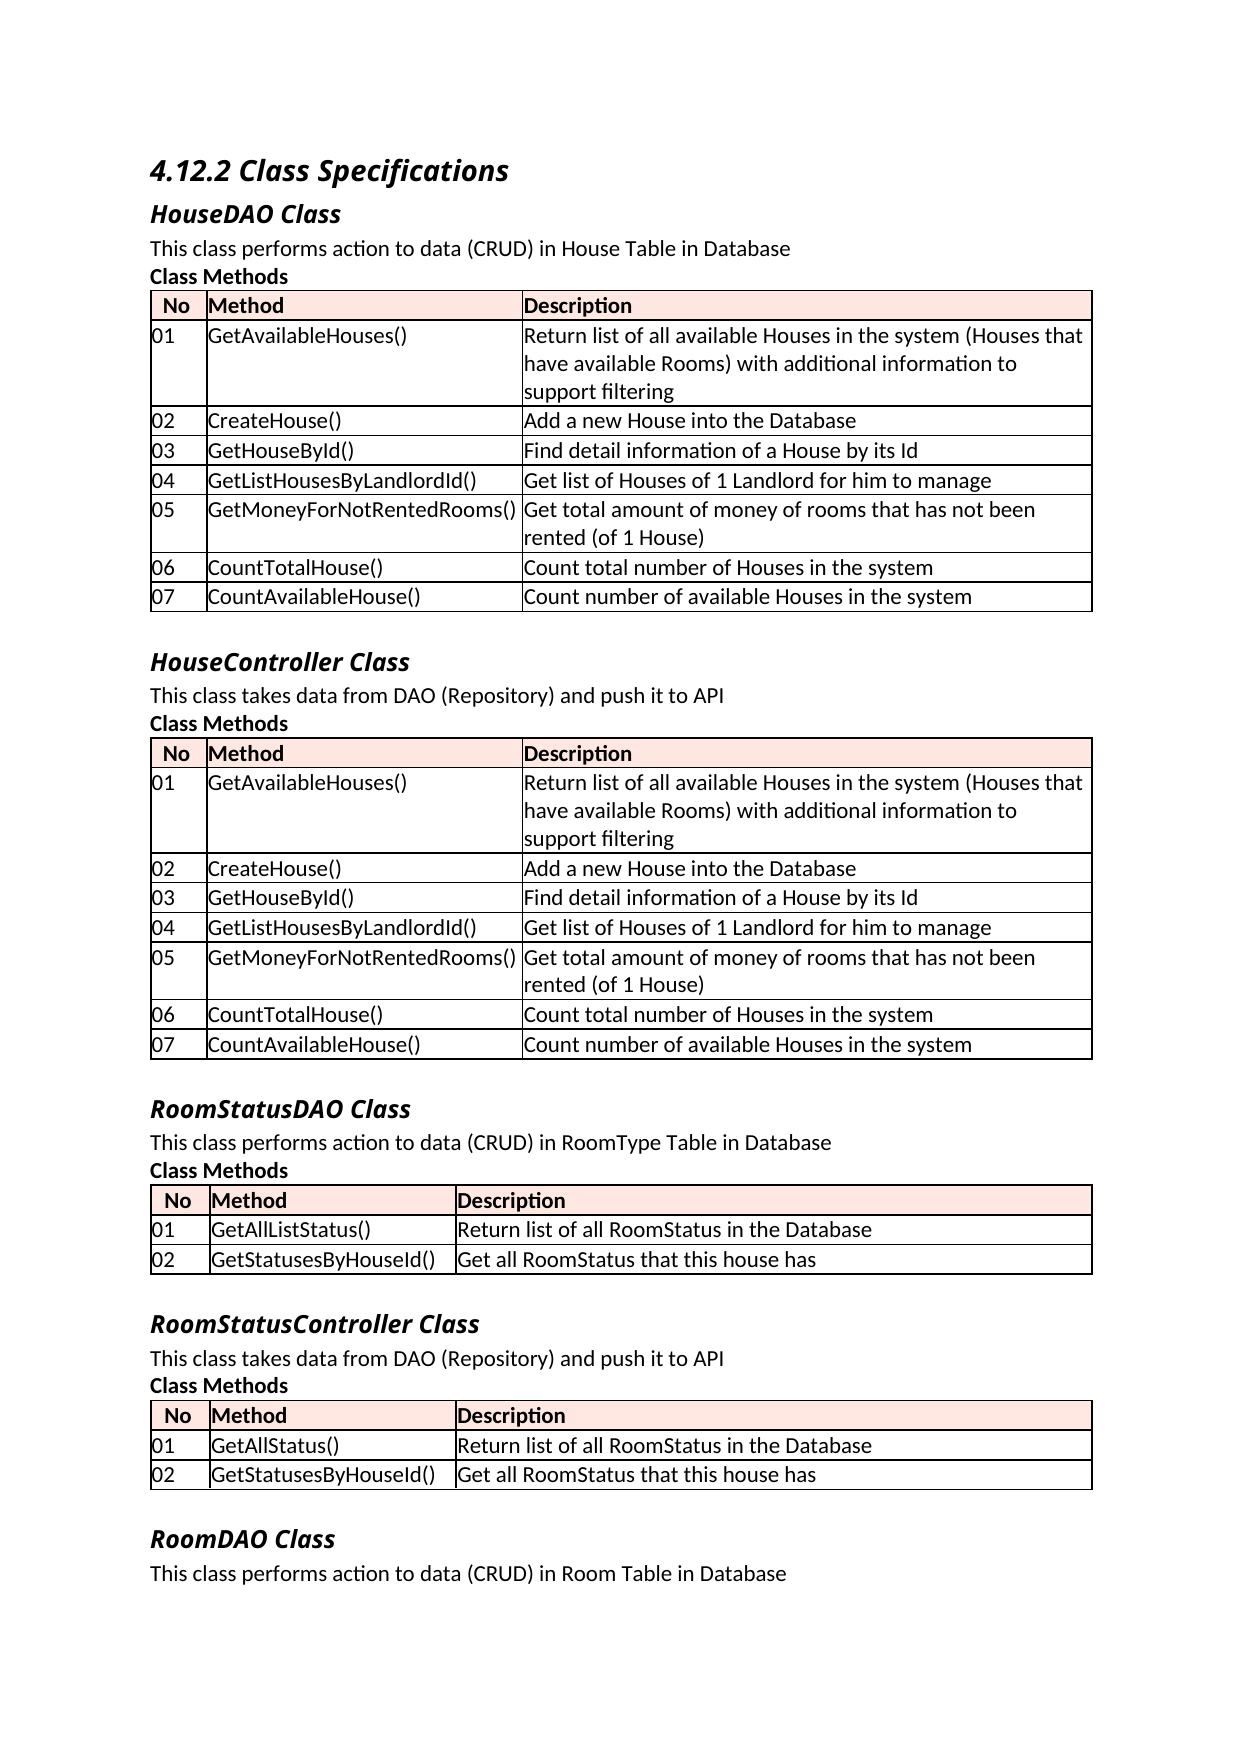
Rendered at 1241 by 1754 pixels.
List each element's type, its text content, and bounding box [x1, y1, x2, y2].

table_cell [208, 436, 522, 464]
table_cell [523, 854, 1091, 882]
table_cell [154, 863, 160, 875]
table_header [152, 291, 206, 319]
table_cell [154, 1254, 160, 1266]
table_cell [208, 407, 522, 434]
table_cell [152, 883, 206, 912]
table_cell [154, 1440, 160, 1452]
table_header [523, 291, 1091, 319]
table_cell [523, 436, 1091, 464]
text Class Methods [150, 1372, 1093, 1400]
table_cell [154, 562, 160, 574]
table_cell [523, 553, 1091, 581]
text This class takes data from DAO (Repository) and push it to API [150, 1344, 1093, 1372]
subtitle RoomStatusDAO Class [150, 1092, 1093, 1126]
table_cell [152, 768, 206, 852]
text This class performs action to data (CRUD) in RoomType Table in Database [150, 1128, 1093, 1156]
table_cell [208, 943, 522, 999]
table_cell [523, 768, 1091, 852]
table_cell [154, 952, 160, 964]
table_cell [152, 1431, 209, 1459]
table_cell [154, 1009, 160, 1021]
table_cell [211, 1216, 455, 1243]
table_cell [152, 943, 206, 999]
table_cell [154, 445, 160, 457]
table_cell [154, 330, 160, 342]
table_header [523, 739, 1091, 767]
subtitle 4.12.2 Class Specifications [150, 150, 1093, 190]
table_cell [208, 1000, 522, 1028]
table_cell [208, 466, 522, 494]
text Class Methods [150, 709, 1093, 737]
subtitle RoomStatusController Class [150, 1307, 1093, 1341]
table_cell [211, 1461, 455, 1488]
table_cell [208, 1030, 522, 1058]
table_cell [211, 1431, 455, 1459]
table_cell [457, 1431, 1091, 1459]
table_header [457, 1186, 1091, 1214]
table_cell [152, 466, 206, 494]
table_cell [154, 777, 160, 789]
subtitle RoomDAO Class [150, 1522, 1093, 1556]
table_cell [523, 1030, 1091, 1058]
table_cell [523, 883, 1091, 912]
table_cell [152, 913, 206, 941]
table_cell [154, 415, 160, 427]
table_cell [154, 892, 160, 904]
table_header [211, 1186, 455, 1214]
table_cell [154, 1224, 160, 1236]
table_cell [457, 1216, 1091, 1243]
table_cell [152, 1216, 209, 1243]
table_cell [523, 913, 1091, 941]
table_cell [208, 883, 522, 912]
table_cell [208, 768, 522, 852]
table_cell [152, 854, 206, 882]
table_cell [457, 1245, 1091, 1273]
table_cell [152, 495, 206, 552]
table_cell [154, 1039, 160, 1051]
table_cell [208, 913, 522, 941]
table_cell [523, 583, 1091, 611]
text Class Methods [150, 1156, 1093, 1184]
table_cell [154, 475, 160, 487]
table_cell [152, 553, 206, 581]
text This class takes data from DAO (Repository) and push it to API [150, 681, 1093, 709]
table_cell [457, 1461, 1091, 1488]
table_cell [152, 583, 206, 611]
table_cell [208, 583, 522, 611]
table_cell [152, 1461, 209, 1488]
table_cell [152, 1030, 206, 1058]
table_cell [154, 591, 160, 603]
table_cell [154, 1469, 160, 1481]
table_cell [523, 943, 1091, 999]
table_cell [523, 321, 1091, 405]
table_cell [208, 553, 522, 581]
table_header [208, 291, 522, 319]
subtitle HouseController Class [150, 644, 1093, 678]
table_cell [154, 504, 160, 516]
text This class performs action to data (CRUD) in House Table in Database [150, 234, 1093, 262]
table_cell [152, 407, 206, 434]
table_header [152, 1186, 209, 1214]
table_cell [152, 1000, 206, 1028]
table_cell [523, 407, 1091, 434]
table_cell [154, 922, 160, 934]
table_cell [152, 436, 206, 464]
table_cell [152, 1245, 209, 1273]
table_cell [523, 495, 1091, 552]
subtitle HouseDAO Class [150, 197, 1093, 231]
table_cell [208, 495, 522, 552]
text Class Methods [150, 262, 1093, 290]
text This class performs action to data (CRUD) in Room Table in Database [150, 1559, 1093, 1587]
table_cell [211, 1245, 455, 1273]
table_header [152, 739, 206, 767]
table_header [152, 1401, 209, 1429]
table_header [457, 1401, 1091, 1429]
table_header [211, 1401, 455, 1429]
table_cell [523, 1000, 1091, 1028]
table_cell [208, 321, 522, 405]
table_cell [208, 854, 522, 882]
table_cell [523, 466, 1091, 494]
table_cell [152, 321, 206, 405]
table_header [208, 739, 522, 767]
